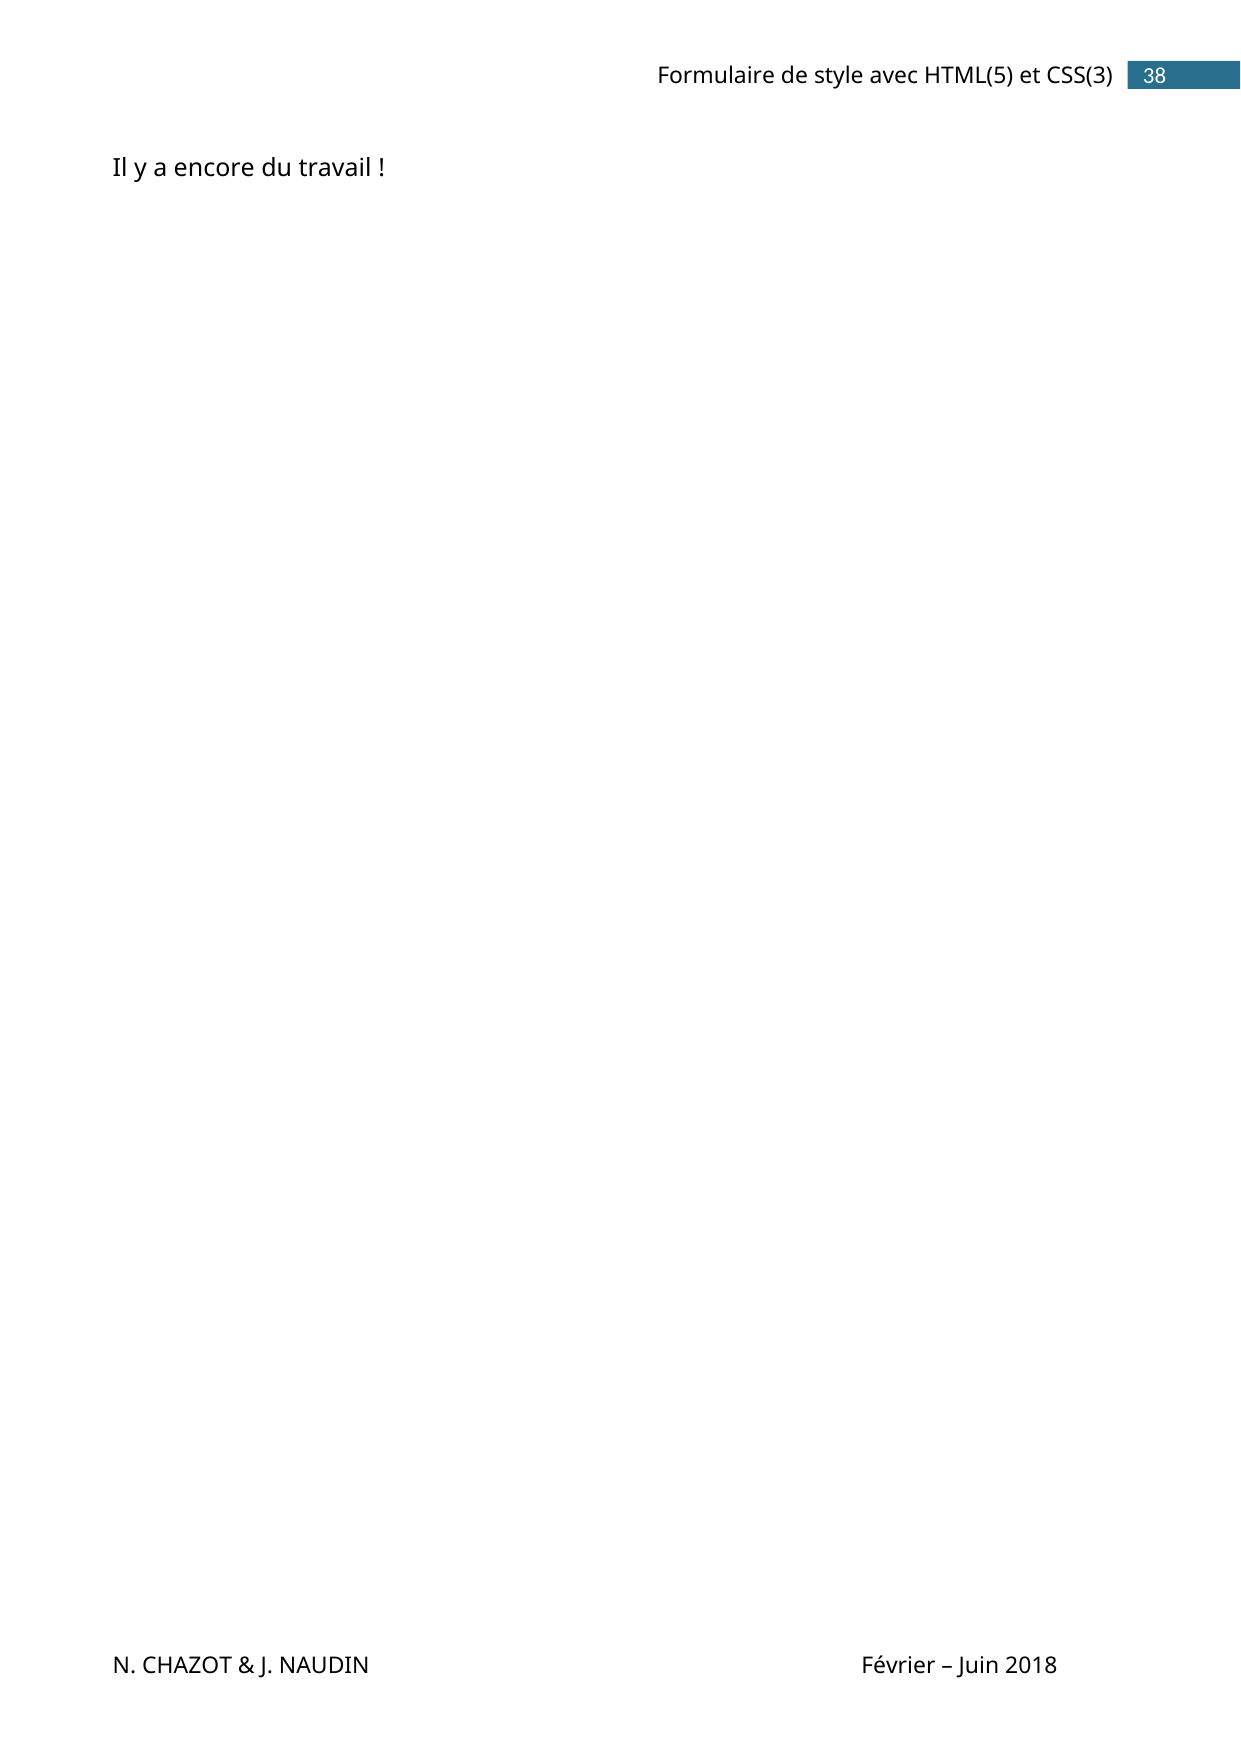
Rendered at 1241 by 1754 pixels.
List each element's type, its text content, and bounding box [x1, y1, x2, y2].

text Il y a encore du travail ! [112, 150, 1128, 184]
